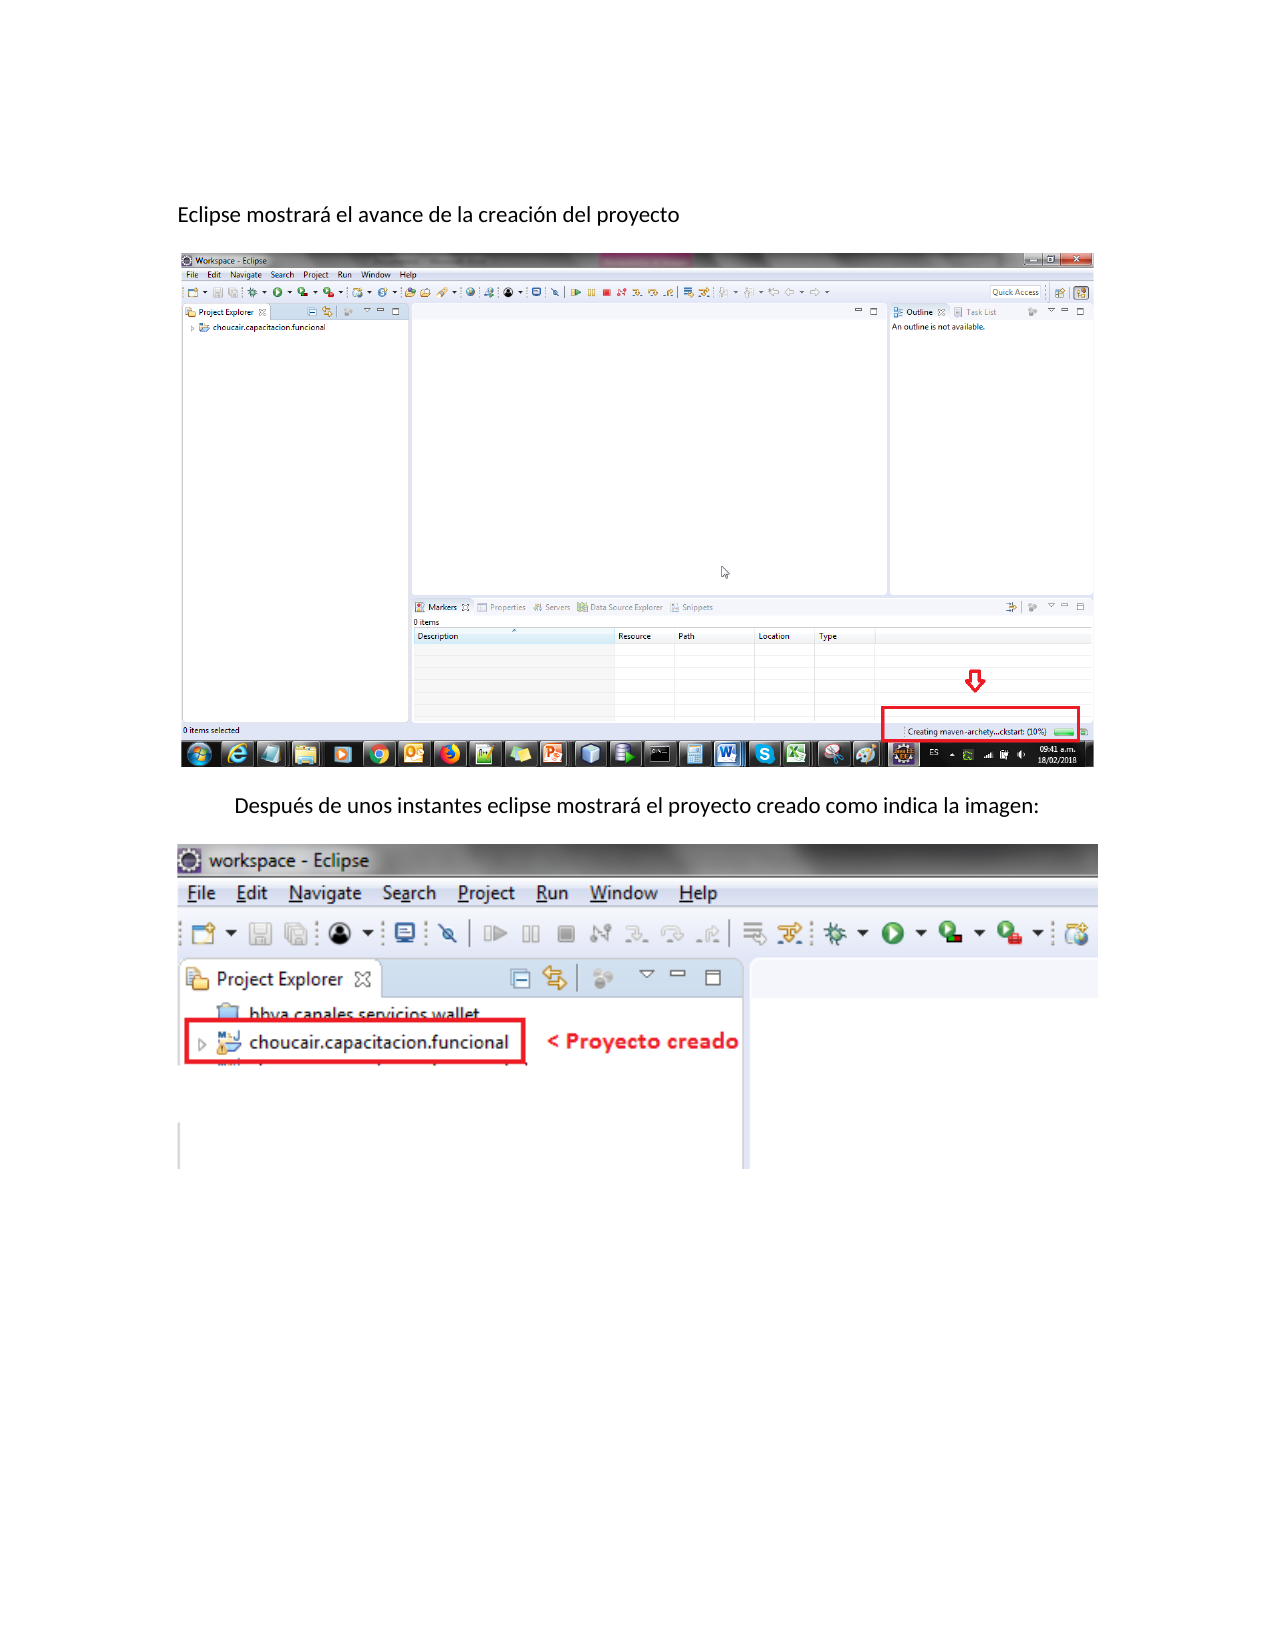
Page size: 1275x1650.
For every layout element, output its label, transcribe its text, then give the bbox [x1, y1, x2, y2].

picture [181, 253, 1094, 767]
text Después de unos instantes eclipse mostrará el proyecto creado como indica la imagen: [177, 791, 1098, 819]
text Eclipse mostrará el avance de la creación del proyecto [177, 201, 1098, 229]
picture [177, 844, 1098, 1169]
